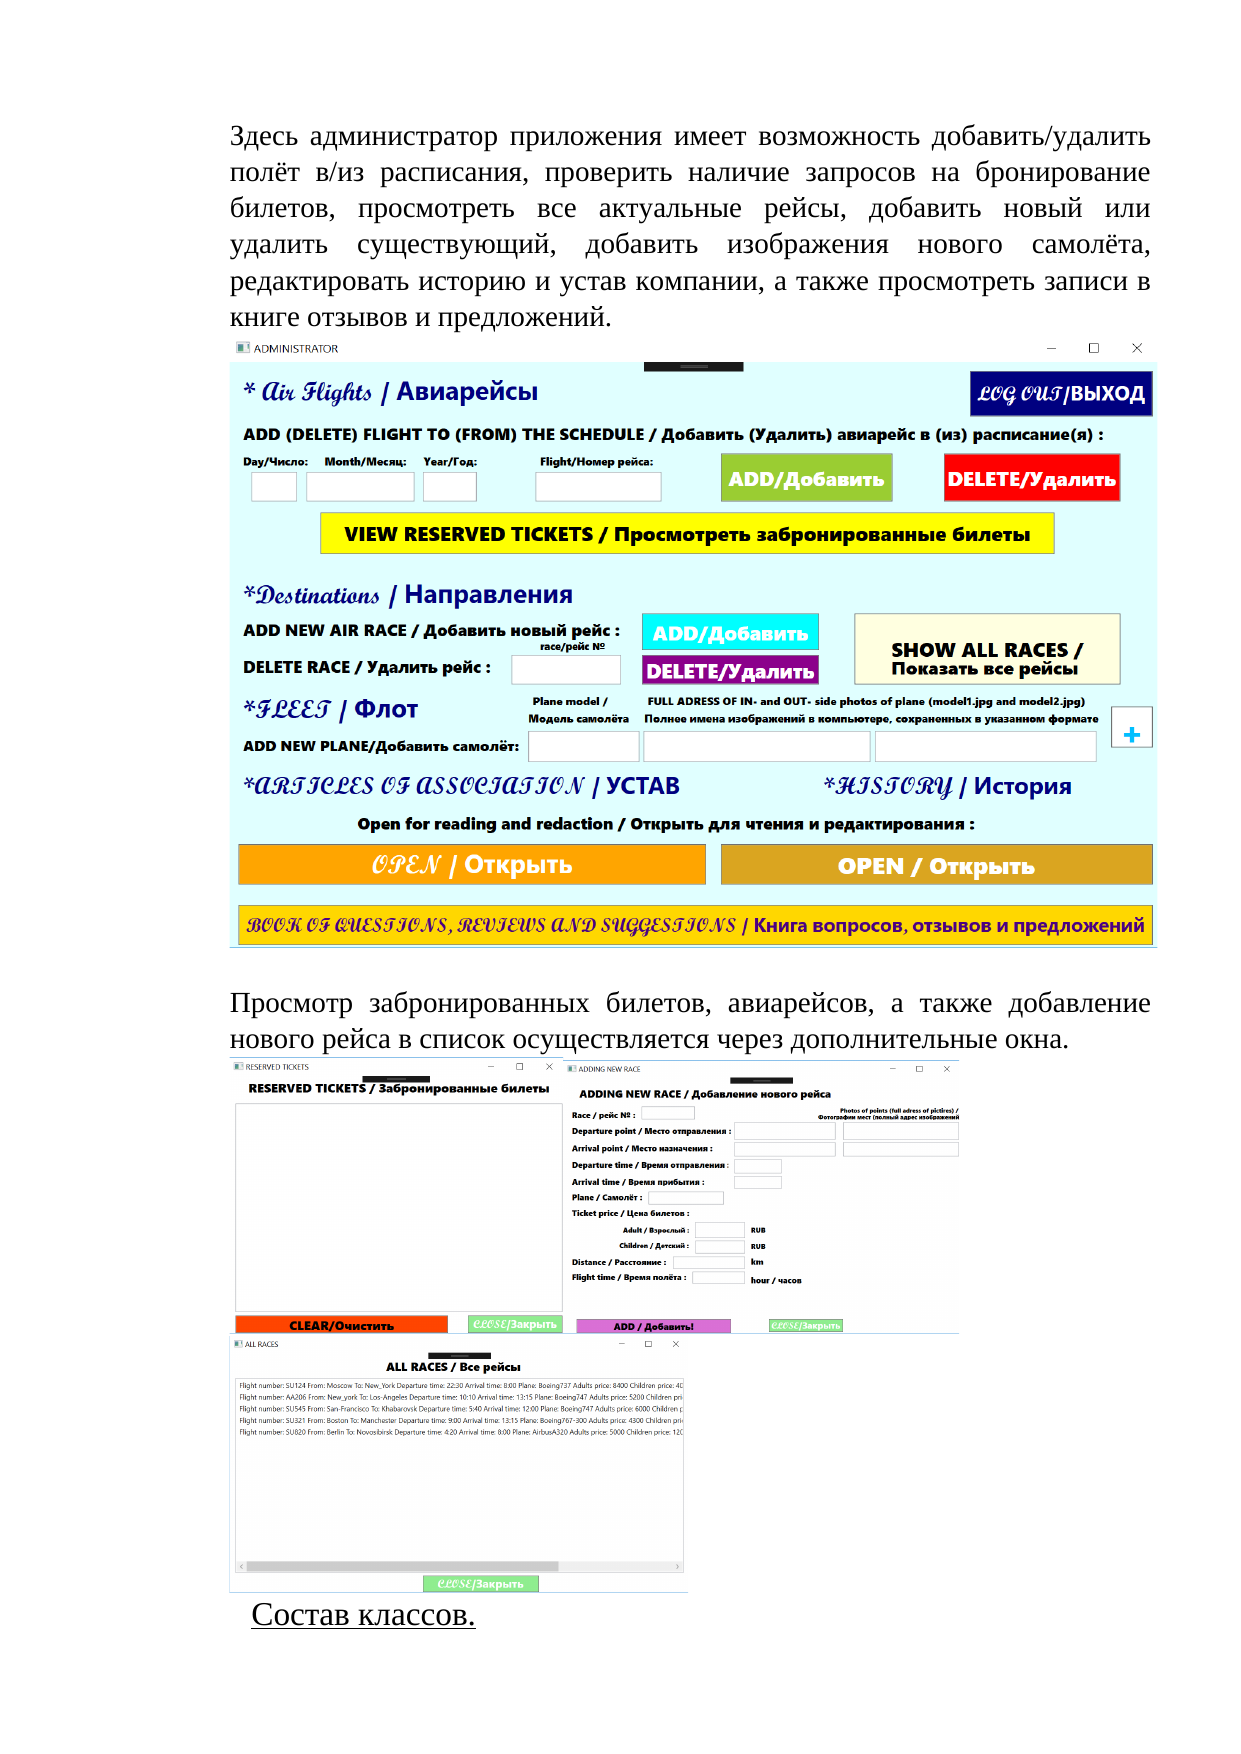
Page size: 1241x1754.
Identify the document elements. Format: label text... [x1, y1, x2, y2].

picture [229, 1057, 960, 1334]
list Просмотр забронированных билетов, авиарейсов, а также добавление нового рейса в список осуществляется через дополнительные окна. [229, 986, 1152, 1055]
list Состав классов. [177, 1594, 1152, 1633]
picture [229, 335, 1158, 948]
list Здесь администратор приложения имеет возможность добавить/удалить полёт в/из расписания, проверить наличие запросов на бронирование билетов, просмотреть все актуальные рейсы, добавить новый или удалить существующий, добавить изображения нового самолёта, редактировать историю и устав компании, а также просмотреть записи в книге отзывов и предложений. [229, 118, 1152, 332]
picture [229, 1336, 689, 1593]
